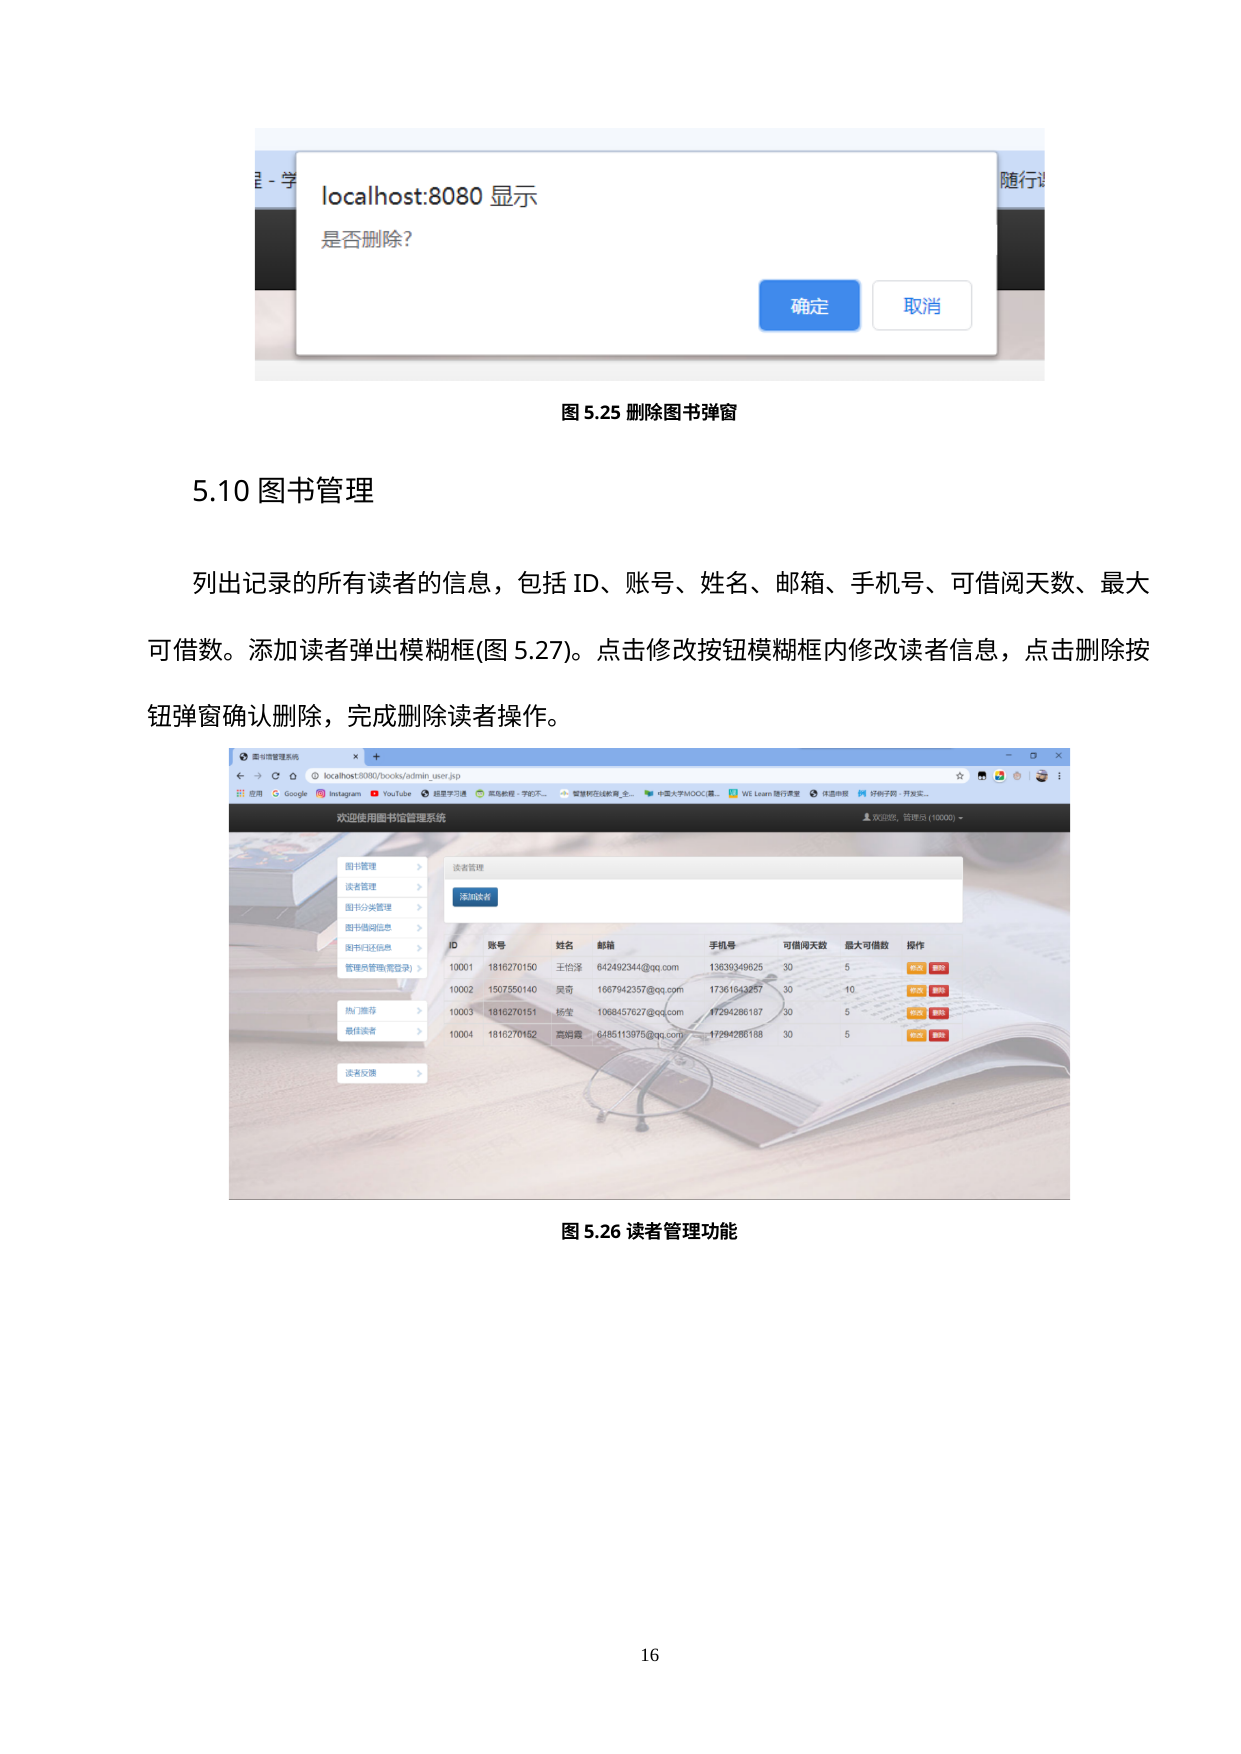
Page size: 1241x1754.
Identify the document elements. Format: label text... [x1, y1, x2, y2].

picture [228, 748, 1071, 1200]
text 列出记录的所有读者的信息，包括ID、账号、姓名、邮箱、手机号、可借阅天数、最大可借数。添加读者弹出模糊框(图5.27)。点击修改按钮模糊框内修改读者信息，点击删除按钮弹窗确认删除，完成删除读者操作。 [148, 549, 1152, 748]
text 图5.26 读者管理功能 [148, 1213, 1152, 1246]
text 图5.25 删除图书弹窗 [148, 395, 1152, 428]
picture [254, 128, 1045, 381]
text 5.10 图书管理 [192, 455, 1152, 522]
